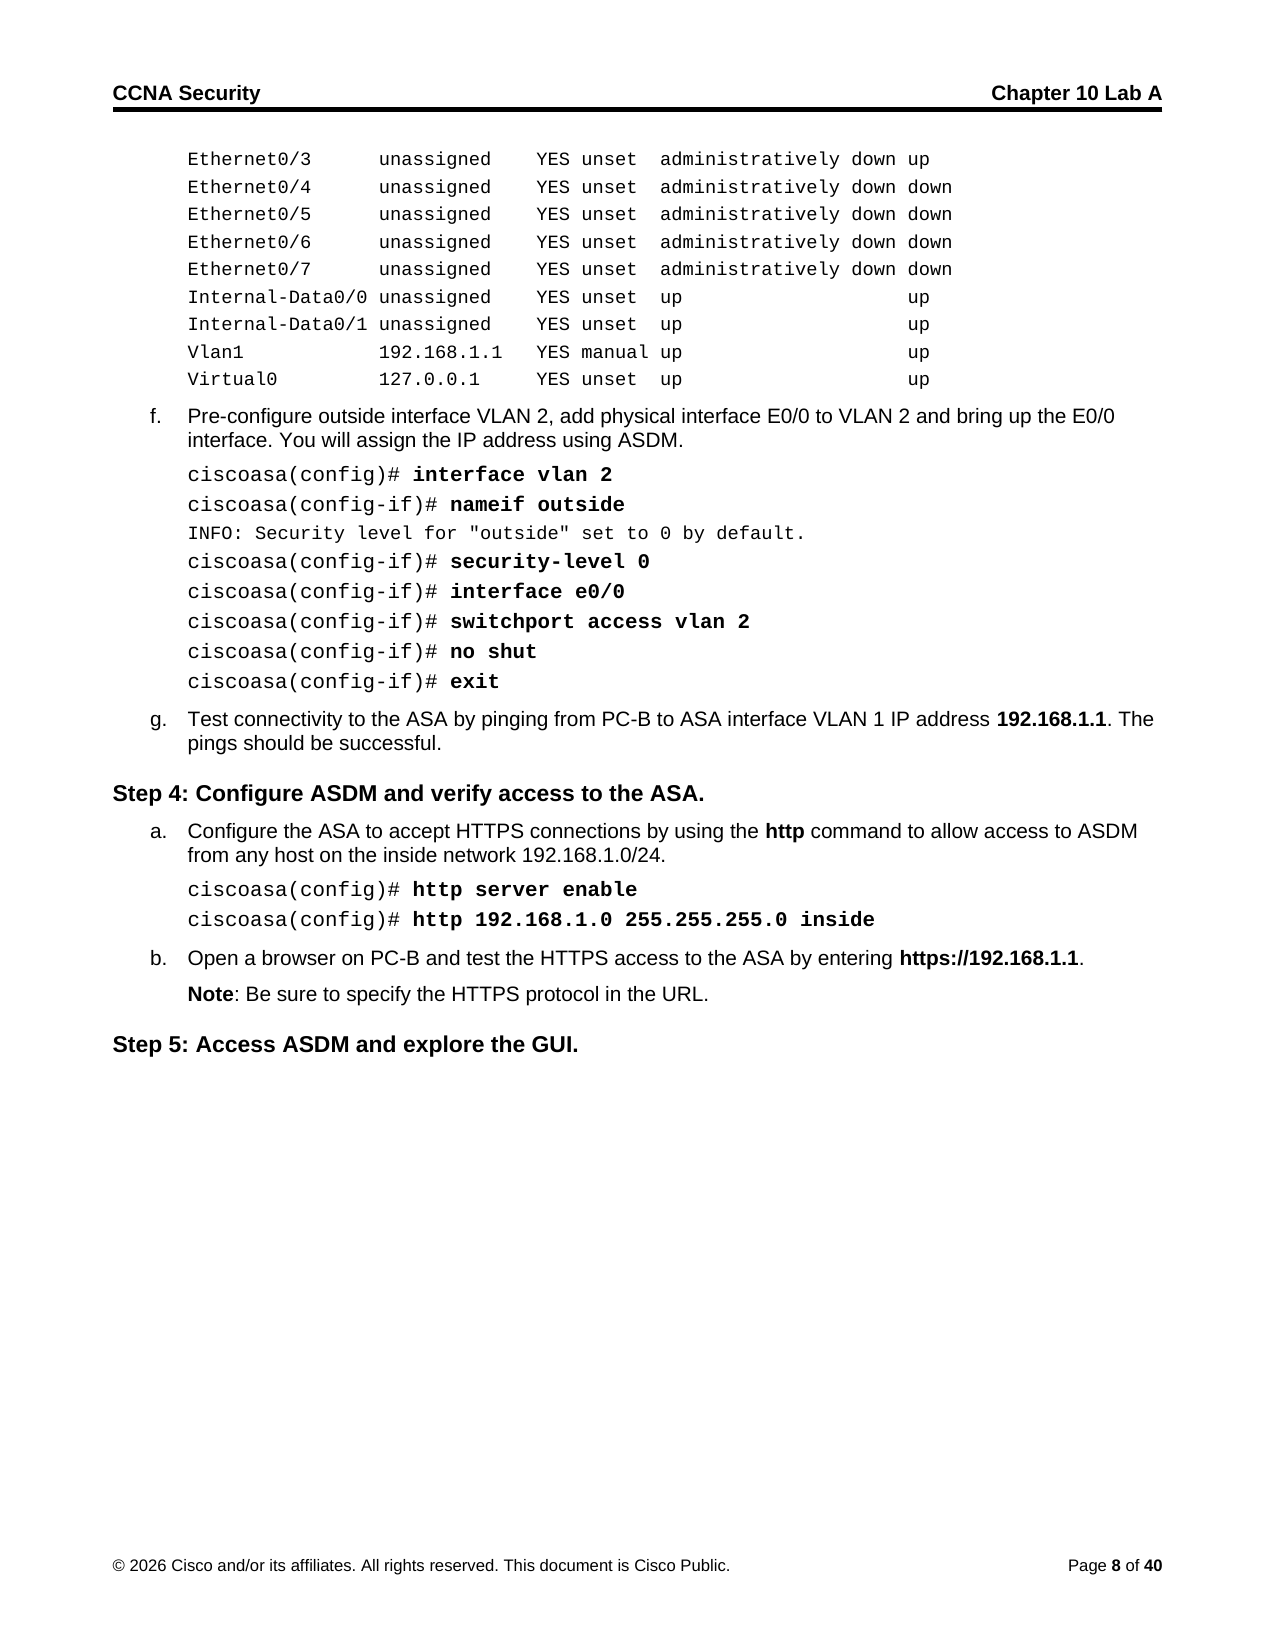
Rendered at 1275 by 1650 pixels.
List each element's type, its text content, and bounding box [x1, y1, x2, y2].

text ciscoasa(config-if)# exit [187, 671, 1162, 695]
text Internal-Data0/0 unassigned YES unset up up [187, 287, 1162, 309]
text Note: Be sure to specify the HTTPS protocol in the URL. [187, 982, 1162, 1006]
text Test connectivity to the ASA by pinging from PC-B to ASA interface VLAN 1 IP address 192.168.1.1. The pings should be successful. [150, 707, 1162, 755]
text ciscoasa(config-if)# no shut [187, 641, 1162, 665]
text Open a browser on PC-B and test the HTTPS access to the ASA by entering https://192.168.1.1. [150, 945, 1162, 969]
text ciscoasa(config)# http 192.168.1.0 255.255.255.0 inside [187, 909, 1162, 933]
text ciscoasa(config)# http server enable [187, 879, 1162, 903]
text Configure ASDM and verify access to the ASA. [112, 780, 1162, 806]
text Ethernet0/7 unassigned YES unset administratively down down [187, 260, 1162, 281]
text INFO: Security level for "outside" set to 0 by default. [187, 524, 1162, 545]
text Ethernet0/4 unassigned YES unset administratively down down [187, 177, 1162, 199]
text Ethernet0/5 unassigned YES unset administratively down down [187, 205, 1162, 226]
text Vlan1 192.168.1.1 YES manual up up [187, 342, 1162, 364]
text Virtual0 127.0.0.1 YES unset up up [187, 370, 1162, 391]
text Ethernet0/3 unassigned YES unset administratively down up [187, 150, 1162, 171]
text ciscoasa(config-if)# nameif outside [187, 494, 1162, 518]
text ciscoasa(config)# interface vlan 2 [187, 464, 1162, 488]
text ciscoasa(config-if)# security-level 0 [187, 551, 1162, 575]
text ciscoasa(config-if)# interface e0/0 [187, 581, 1162, 605]
text Configure the ASA to accept HTTPS connections by using the http command to allow access to ASDM from any host on the inside network 192.168.1.0/24. [150, 819, 1162, 867]
text Access ASDM and explore the GUI. [112, 1031, 1162, 1057]
text Pre-configure outside interface VLAN 2, add physical interface E0/0 to VLAN 2 and bring up the E0/0 interface. You will assign the IP address using ASDM. [150, 404, 1162, 452]
text Ethernet0/6 unassigned YES unset administratively down down [187, 232, 1162, 254]
text Internal-Data0/1 unassigned YES unset up up [187, 315, 1162, 336]
text ciscoasa(config-if)# switchport access vlan 2 [187, 611, 1162, 635]
